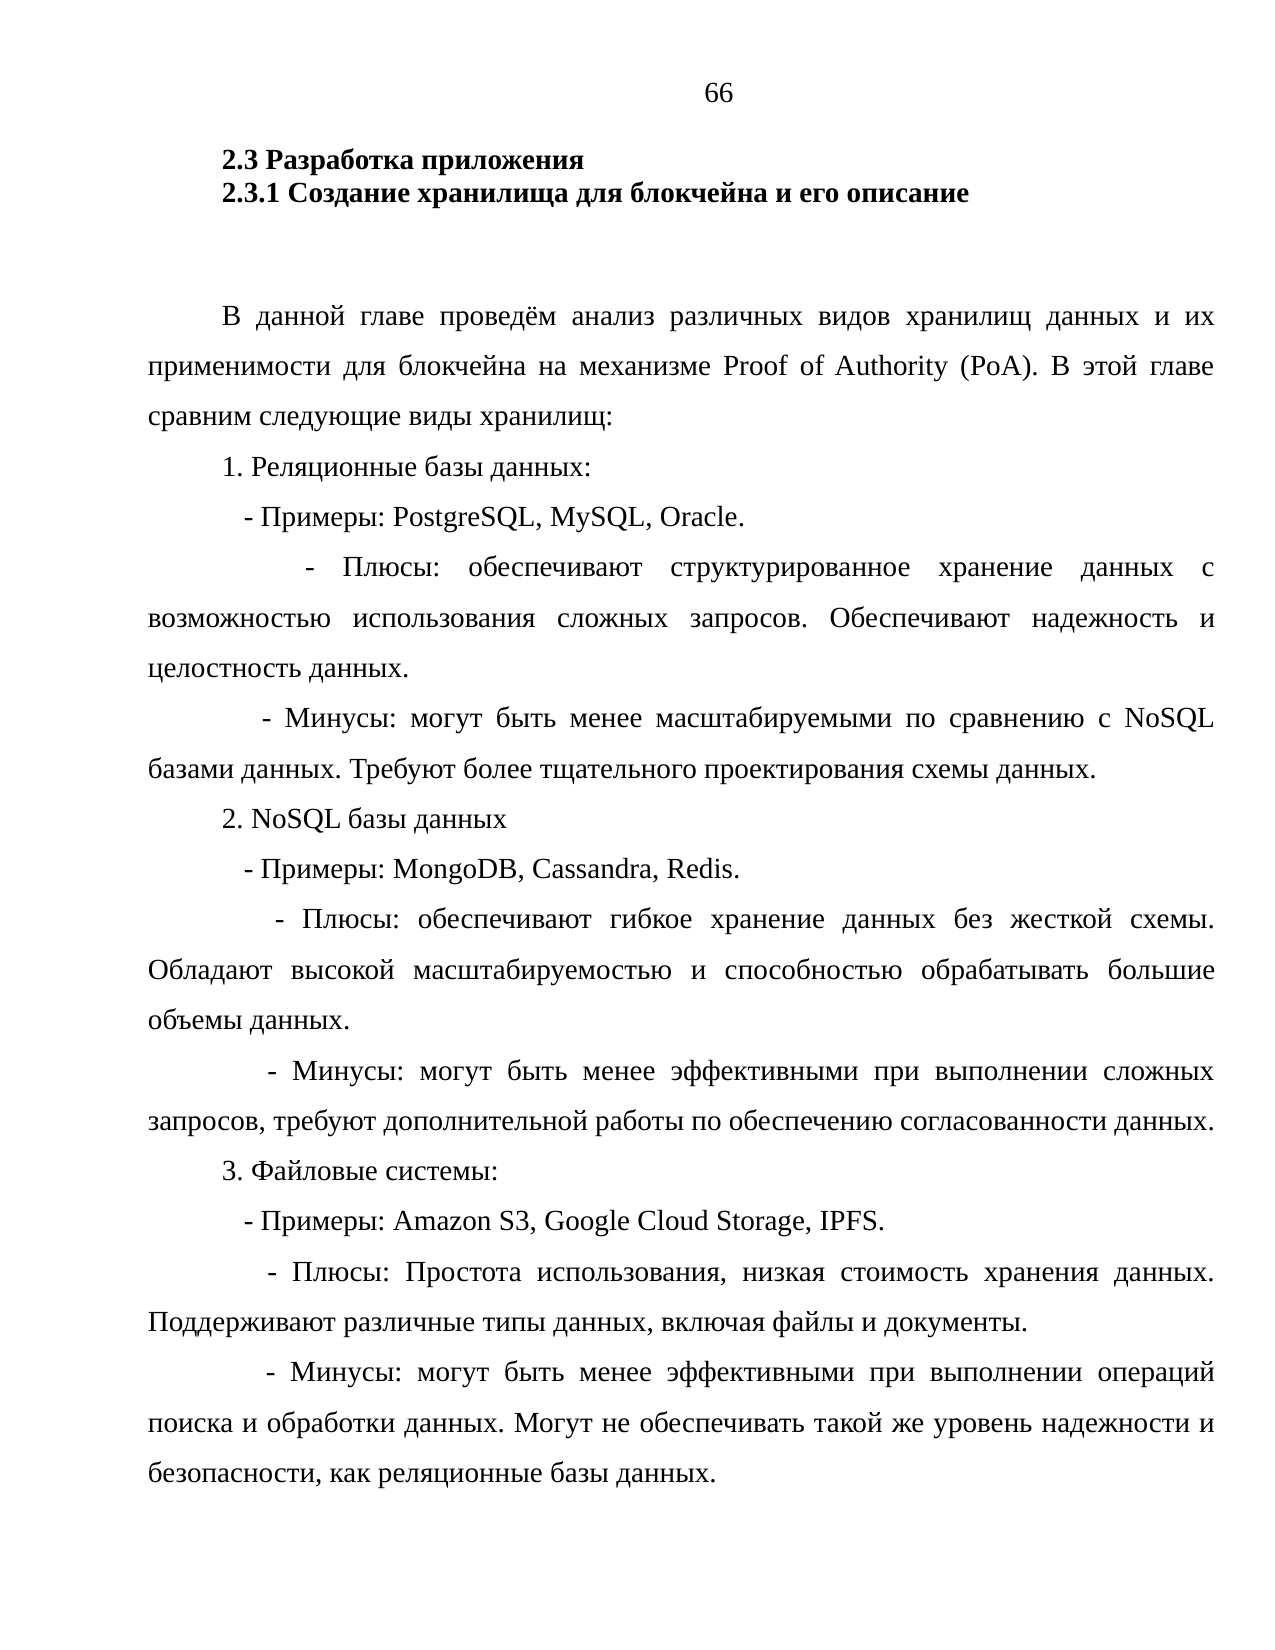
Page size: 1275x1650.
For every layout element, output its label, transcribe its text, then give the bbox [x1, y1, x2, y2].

text 2. NoSQL базы данных [148, 801, 1216, 834]
text - Плюсы: обеспечивают структурированное хранение данных с возможностью использования сложных запросов. Обеспечивают надежность и целостность данных. [148, 549, 1216, 684]
text 3. Файловые системы: [148, 1153, 1216, 1187]
text 1. Реляционные базы данных: [148, 449, 1216, 482]
text - Плюсы: обеспечивают гибкое хранение данных без жесткой схемы. Обладают высокой масштабируемостью и способностью обрабатывать большие объемы данных. [148, 902, 1216, 1036]
text - Минусы: могут быть менее эффективными при выполнении операций поиска и обработки данных. Могут не обеспечивать такой же уровень надежности и безопасности, как реляционные базы данных. [148, 1354, 1216, 1489]
text - Плюсы: Простота использования, низкая стоимость хранения данных. Поддерживают различные типы данных, включая файлы и документы. [148, 1254, 1216, 1338]
text 2.3.1 Создание хранилища для блокчейна и его описание [222, 176, 1216, 209]
text - Примеры: MongoDB, Cassandra, Redis. [148, 851, 1216, 885]
text - Примеры: Amazon S3, Google Cloud Storage, IPFS. [148, 1203, 1216, 1237]
text - Минусы: могут быть менее масштабируемыми по сравнению с NoSQL базами данных. Требуют более тщательного проектирования схемы данных. [148, 700, 1216, 784]
text В данной главе проведём анализ различных видов хранилищ данных и их применимости для блокчейна на механизме Proof of Authority (PoA). В этой главе сравним следующие виды хранилищ: [148, 298, 1216, 432]
text 2.3 Разработка приложения [222, 142, 1216, 176]
text - Примеры: PostgreSQL, MySQL, Oracle. [148, 499, 1216, 533]
text - Минусы: могут быть менее эффективными при выполнении сложных запросов, требуют дополнительной работы по обеспечению согласованности данных. [148, 1053, 1216, 1136]
